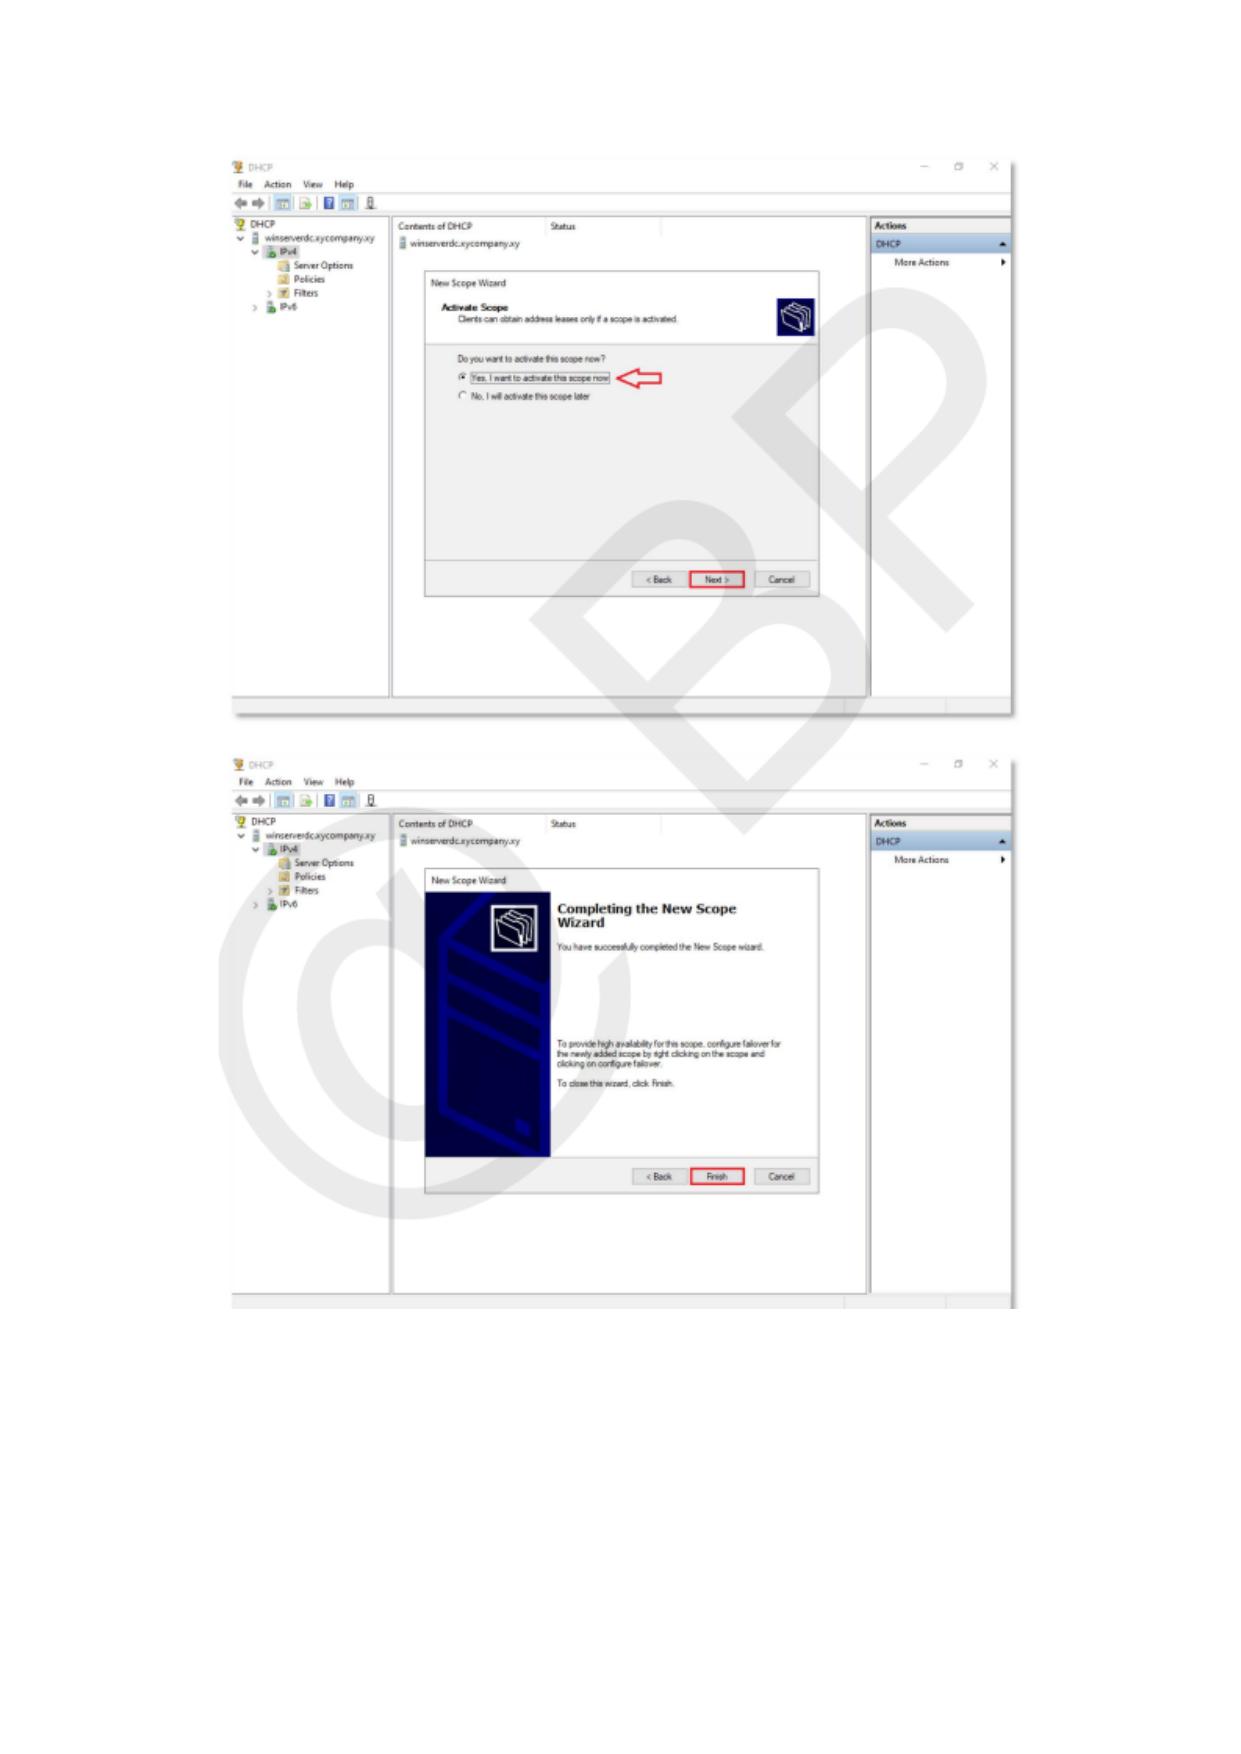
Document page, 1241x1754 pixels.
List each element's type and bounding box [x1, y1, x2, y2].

picture [218, 147, 1022, 1309]
